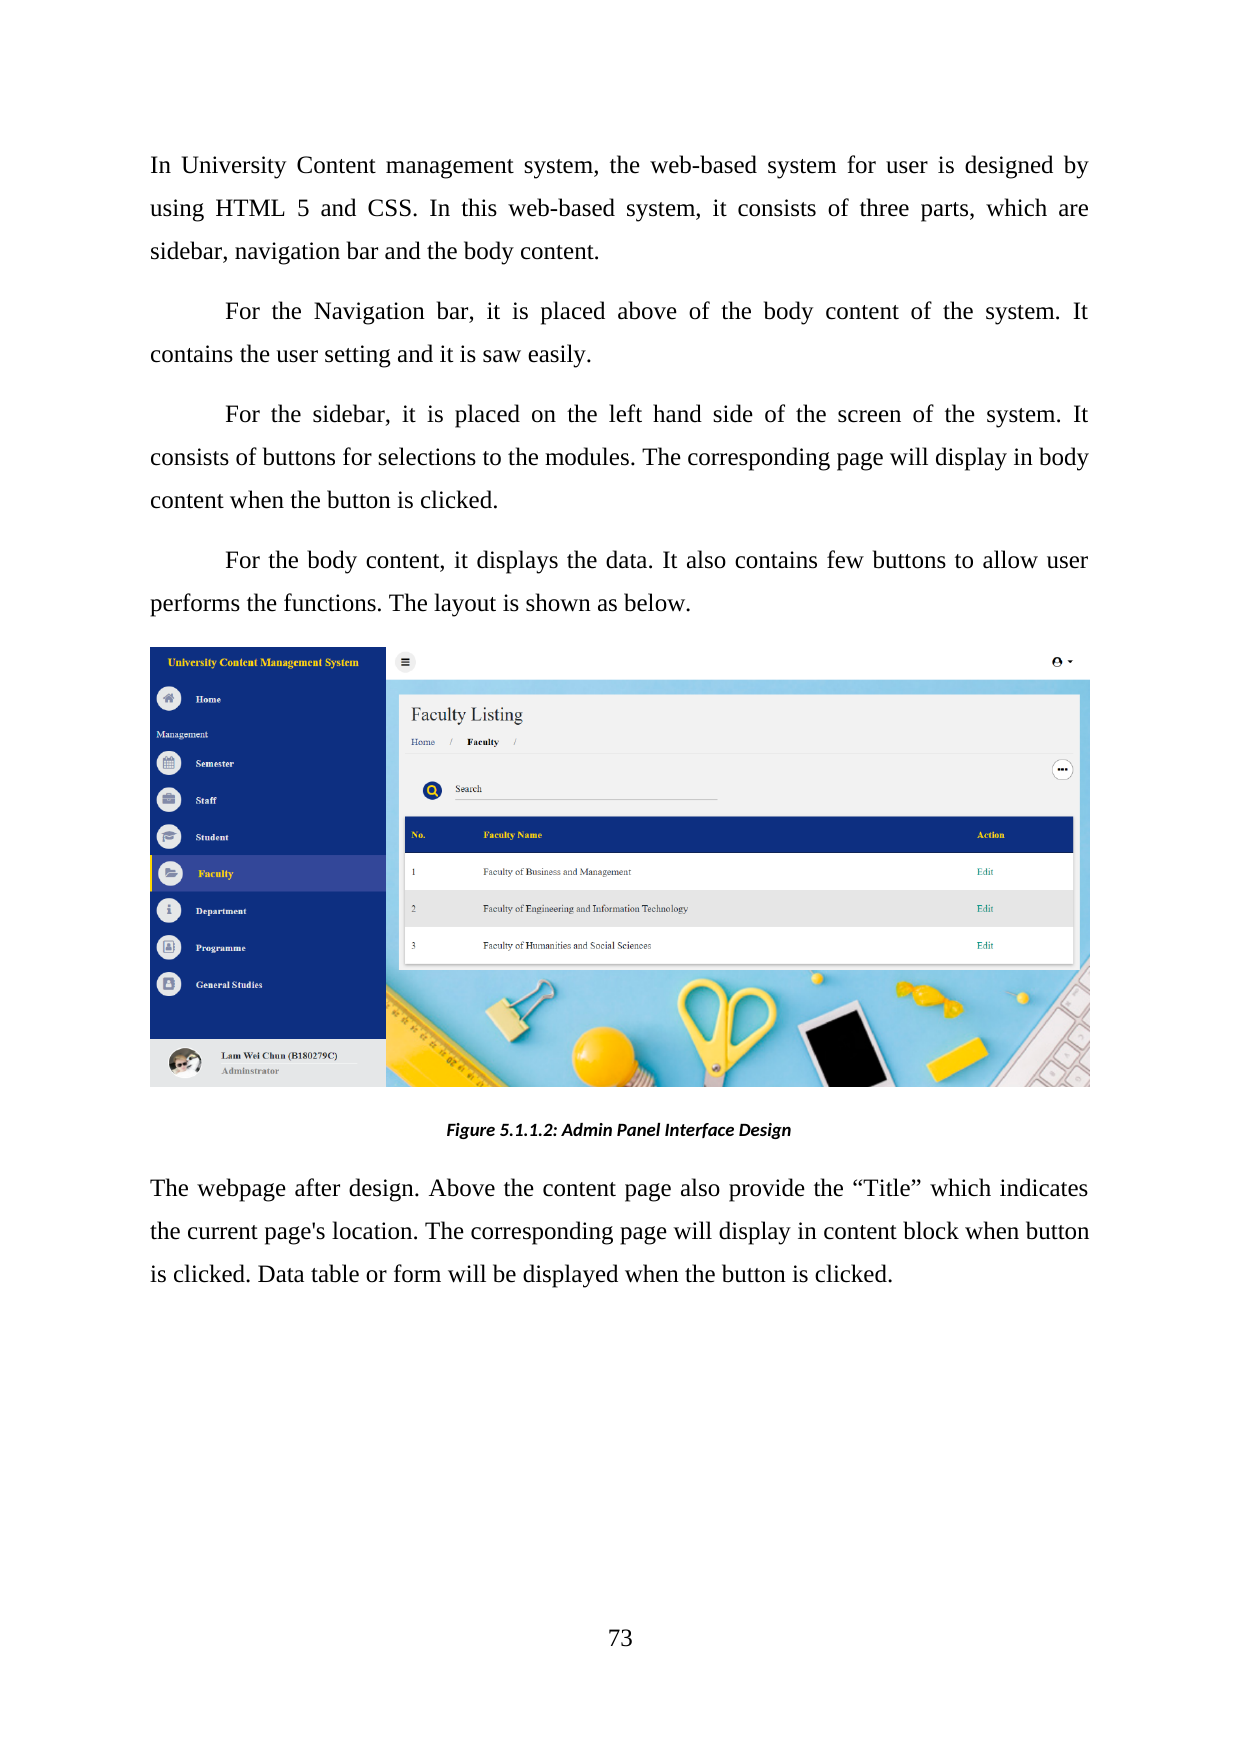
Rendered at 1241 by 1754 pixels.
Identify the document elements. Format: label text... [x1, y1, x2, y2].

text Figure 5.1.1.2: Admin Panel Interface Design [150, 1118, 1090, 1141]
picture [150, 647, 1090, 1087]
text For the body content, it displays the data. It also contains few buttons to allow user performs the functions. The layout is shown as below. [150, 545, 1090, 617]
text For the sidebar, it is placed on the left hand side of the screen of the system. It consists of buttons for selections to the modules. The corresponding page will display in body content when the button is clicked. [150, 399, 1090, 514]
text For the Navigation bar, it is placed above of the body content of the system. It contains the user setting and it is saw easily. [150, 296, 1090, 368]
text The webpage after design. Above the content page also provide the “Title” which indicates the current page's location. The corresponding page will display in content block when button is clicked. Data table or form will be displayed when the button is clicked. [150, 1173, 1090, 1288]
text In University Content management system, the web-based system for user is designed by using HTML 5 and CSS. In this web-based system, it consists of three parts, which are sidebar, navigation bar and the body content. [150, 150, 1090, 265]
